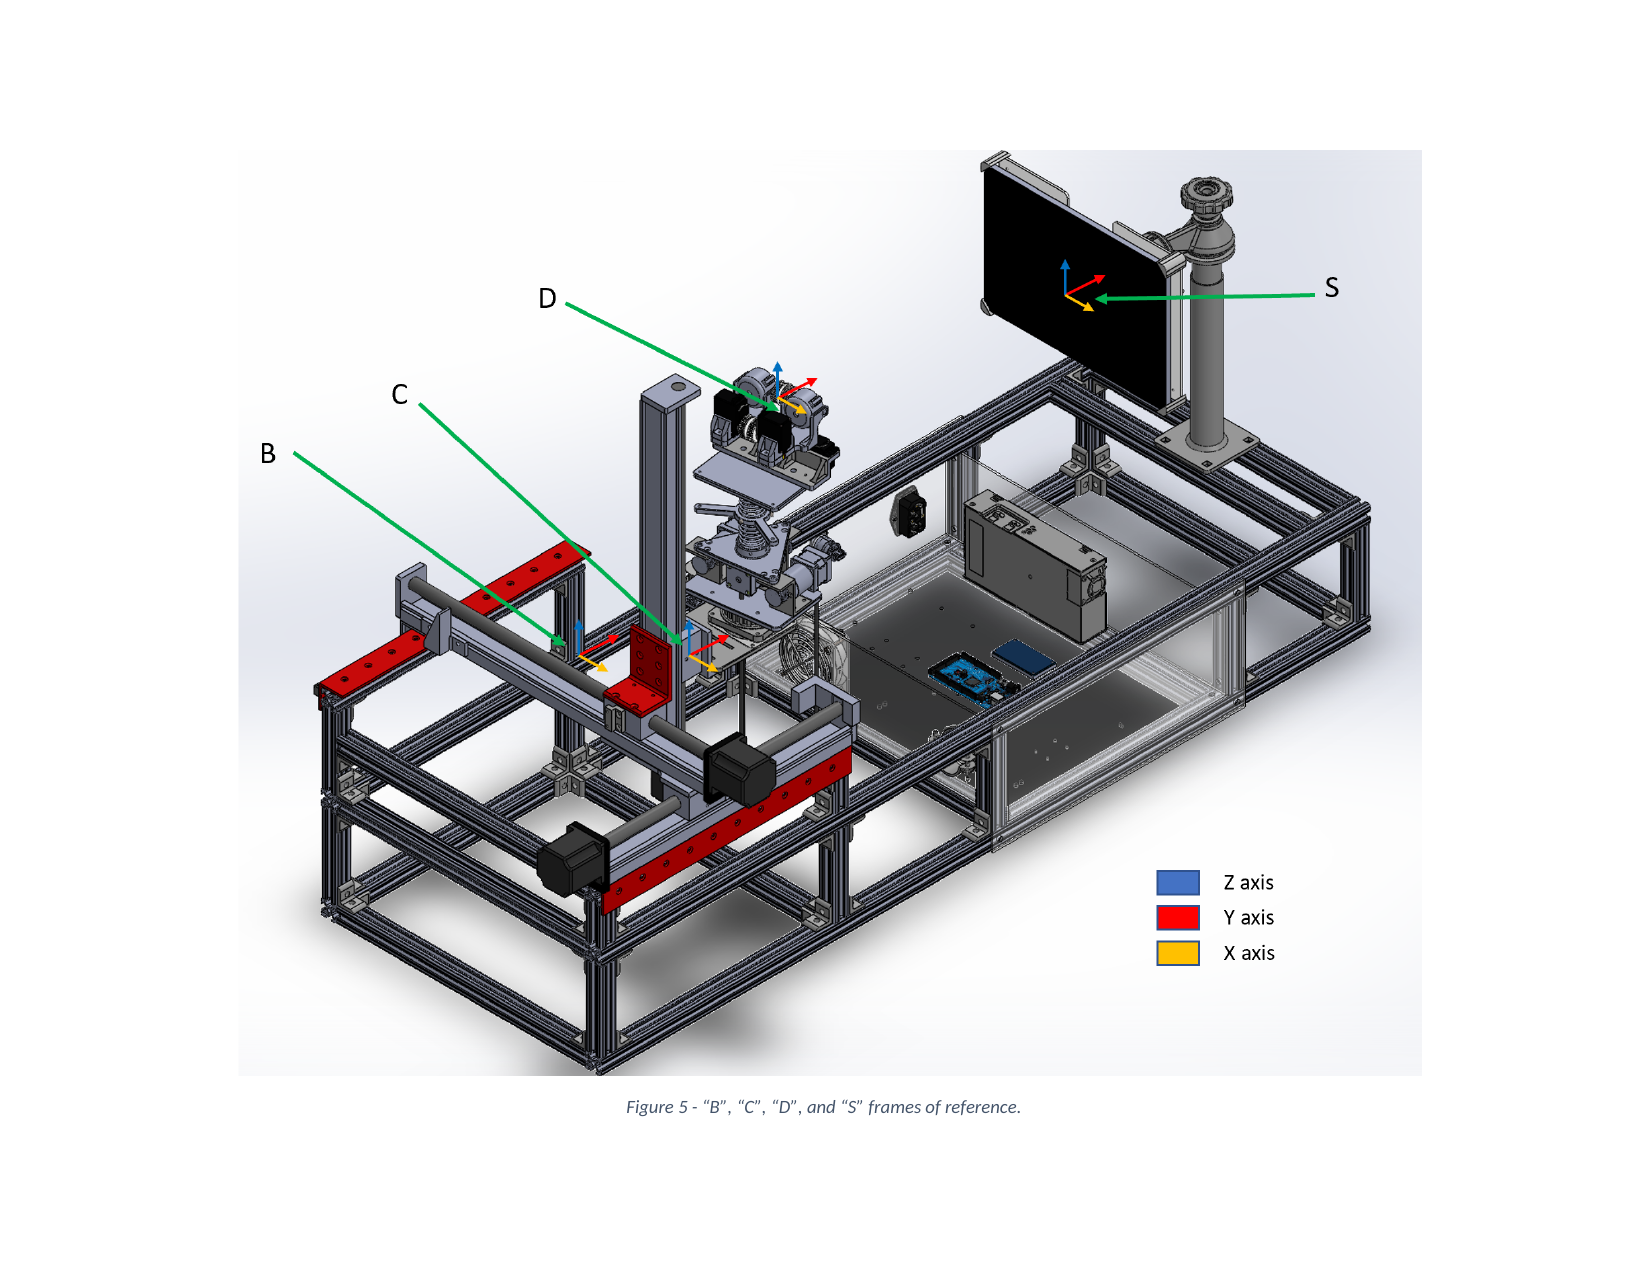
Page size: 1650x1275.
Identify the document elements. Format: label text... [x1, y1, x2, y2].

picture [228, 150, 1422, 1076]
text Figure 5 - “B”, “C”, “D”, and “S” frames of reference. [150, 1095, 1500, 1118]
